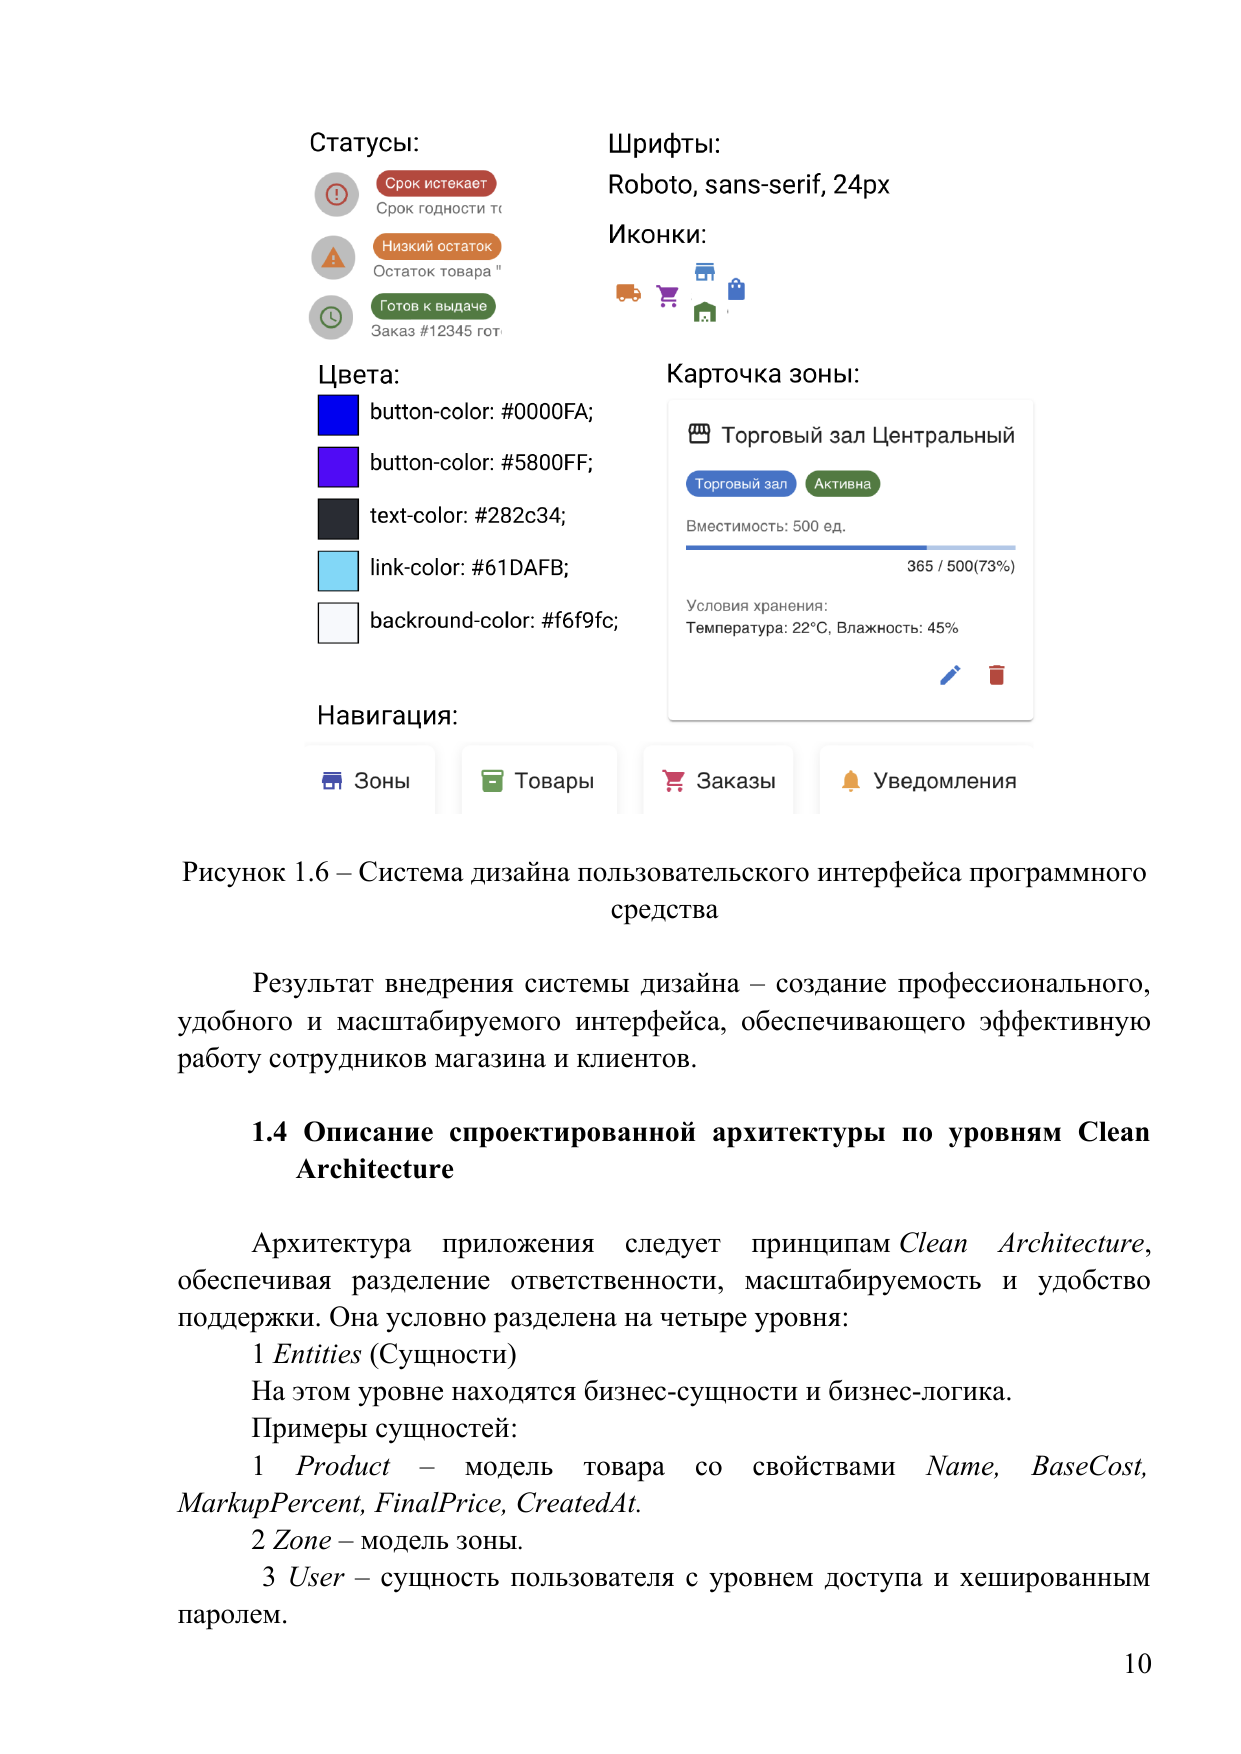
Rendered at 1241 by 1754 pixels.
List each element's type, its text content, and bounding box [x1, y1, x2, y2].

text На этом уровне находятся бизнес-сущности и бизнес-логика. [177, 1375, 1152, 1407]
text 3 User – сущность пользователя с уровнем доступа и хешированным паролем. [177, 1560, 1152, 1629]
text 1 Entities (Сущности) [177, 1338, 1152, 1370]
text Архитектура приложения следует принципам Clean Architecture, обеспечивая разделение ответственности, масштабируемость и удобство поддержки. Она условно разделена на четыре уровня: [177, 1226, 1152, 1333]
text 1 Product – модель товара со свойствами Name, BaseCost, MarkupPercent, FinalPrice, CreatedAt. [177, 1449, 1152, 1518]
picture [276, 118, 1053, 814]
subtitle 1.4 Описание спроектированной архитектуры по уровням Clean Architecture [251, 1115, 1152, 1184]
text Рисунок 1.6 – Система дизайна пользовательского интерфейса программного средства [177, 856, 1152, 925]
text Примеры сущностей: [177, 1412, 1152, 1444]
text Результат внедрения системы дизайна – создание профессионального, удобного и масштабируемого интерфейса, обеспечивающего эффективную работу сотрудников магазина и клиентов. [177, 967, 1152, 1073]
text 2 Zone – модель зоны. [251, 1523, 1152, 1555]
